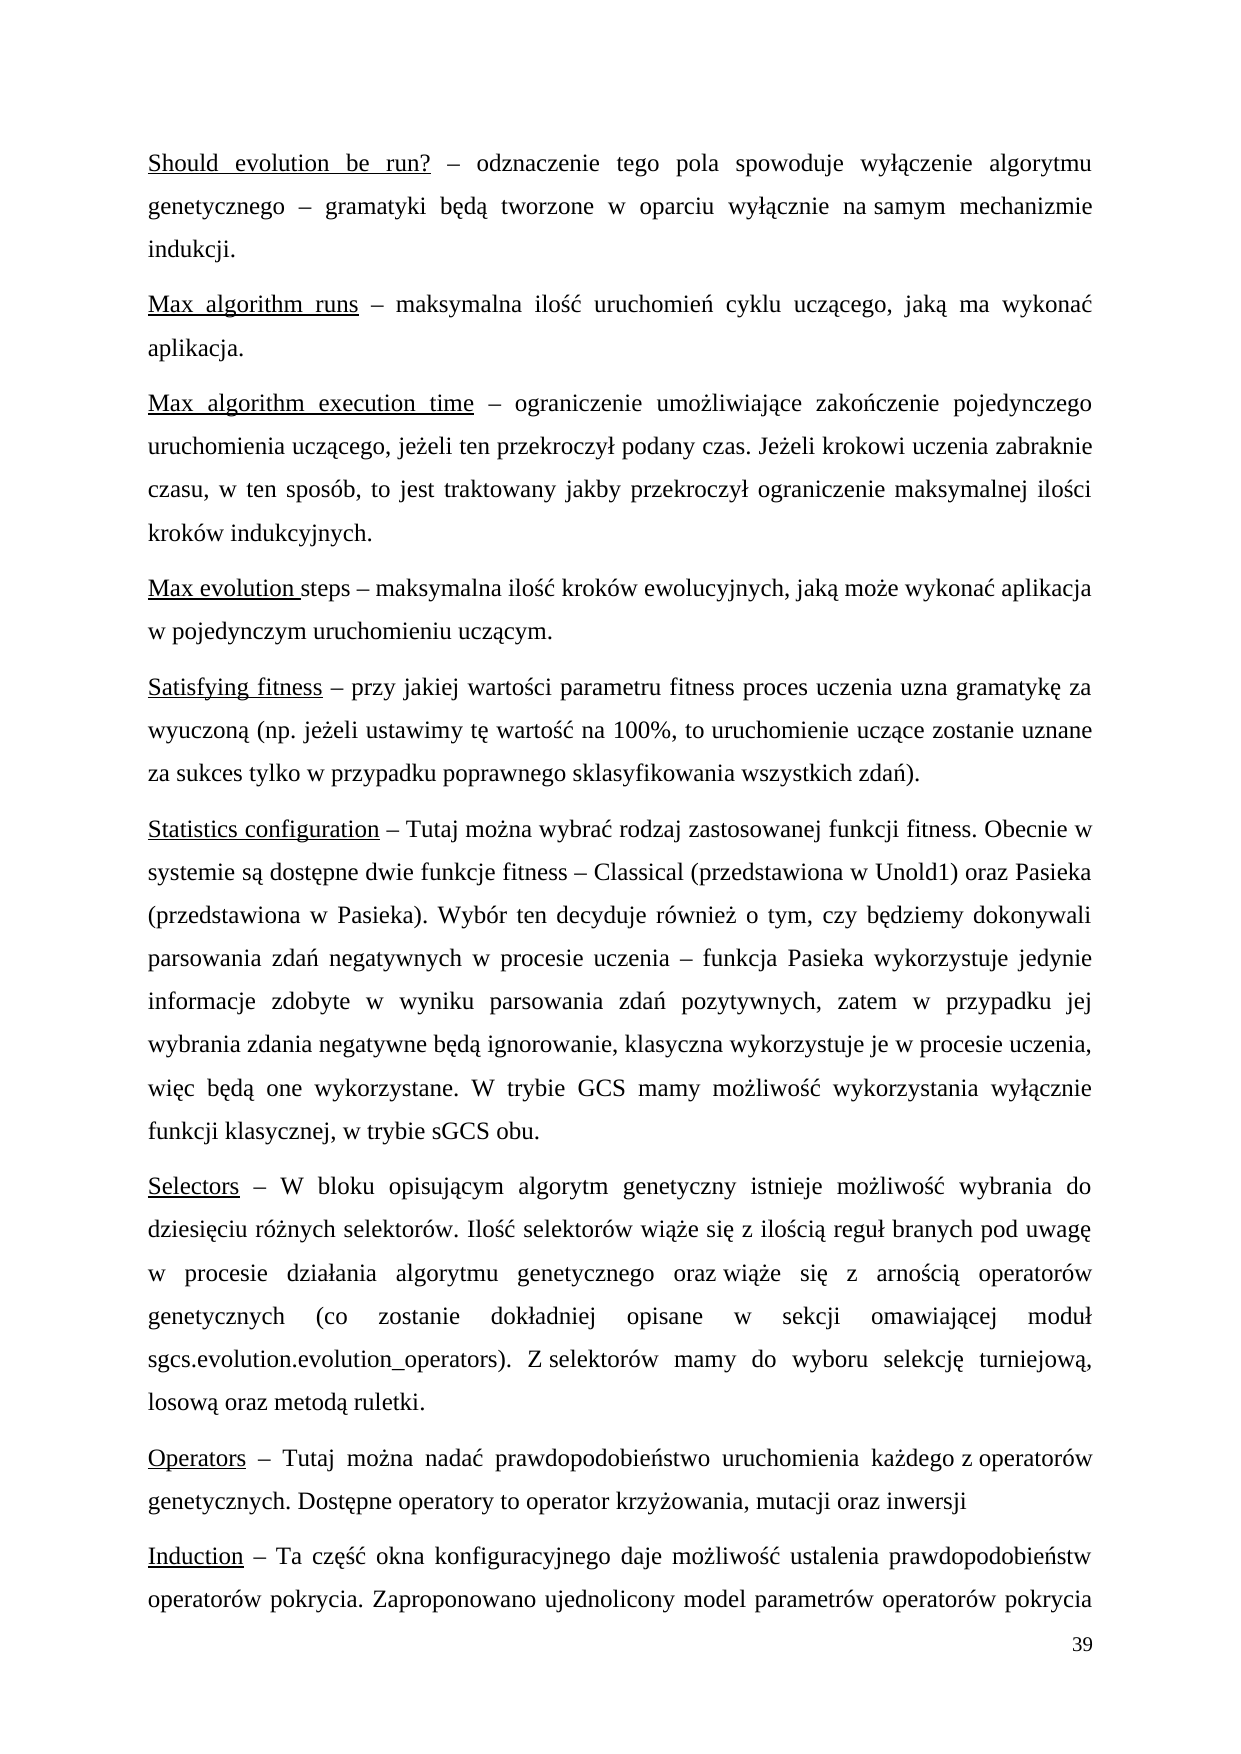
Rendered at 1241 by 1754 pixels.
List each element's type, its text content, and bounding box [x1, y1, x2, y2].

text Operators – Tutaj można nadać prawdopodobieństwo uruchomienia każdego z operatorów genetycznych. Dostępne operatory to operator krzyżowania, mutacji oraz inwersji [148, 1443, 1093, 1514]
text Max evolution steps – maksymalna ilość kroków ewolucyjnych, jaką może wykonać aplikacja w pojedynczym uruchomieniu uczącym. [148, 573, 1093, 645]
text Max algorithm execution time – ograniczenie umożliwiające zakończenie pojedynczego uruchomienia uczącego, jeżeli ten przekroczył podany czas. Jeżeli krokowi uczenia zabraknie czasu, w ten sposób, to jest traktowany jakby przekroczył ograniczenie maksymalnej ilości kroków indukcyjnych. [148, 388, 1093, 546]
text Max algorithm runs – maksymalna ilość uruchomień cyklu uczącego, jaką ma wykonać aplikacja. [148, 289, 1093, 361]
text Statistics configuration – Tutaj można wybrać rodzaj zastosowanej funkcji fitness. Obecnie w systemie są dostępne dwie funkcje fitness – Classical (przedstawiona w Unold1) oraz Pasieka (przedstawiona w Pasieka). Wybór ten decyduje również o tym, czy będziemy dokonywali parsowania zdań negatywnych w procesie uczenia – funkcja Pasieka wykorzystuje jedynie informacje zdobyte w wyniku parsowania zdań pozytywnych, zatem w przypadku jej wybrania zdania negatywne będą ignorowanie, klasyczna wykorzystuje je w procesie uczenia, więc będą one wykorzystane. W trybie GCS mamy możliwość wykorzystania wyłącznie funkcji klasycznej, w trybie sGCS obu. [148, 814, 1093, 1144]
text Selectors – W bloku opisującym algorytm genetyczny istnieje możliwość wybrania do dziesięciu różnych selektorów. Ilość selektorów wiąże się z ilością reguł branych pod uwagę w procesie działania algorytmu genetycznego oraz wiąże się z arnością operatorów genetycznych (co zostanie dokładniej opisane w sekcji omawiającej moduł sgcs.evolution.evolution_operators). Z selektorów mamy do wyboru selekcję turniejową, losową oraz metodą ruletki. [148, 1171, 1093, 1416]
text Satisfying fitness – przy jakiej wartości parametru fitness proces uczenia uzna gramatykę za wyuczoną (np. jeżeli ustawimy tę wartość na 100%, to uruchomienie uczące zostanie uznane za sukces tylko w przypadku poprawnego sklasyfikowania wszystkich zdań). [148, 672, 1093, 787]
text Should evolution be run? – odznaczenie tego pola spowoduje wyłączenie algorytmu genetycznego – gramatyki będą tworzone w oparciu wyłącznie na samym mechanizmie indukcji. [148, 148, 1093, 263]
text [148, 1541, 1093, 1613]
